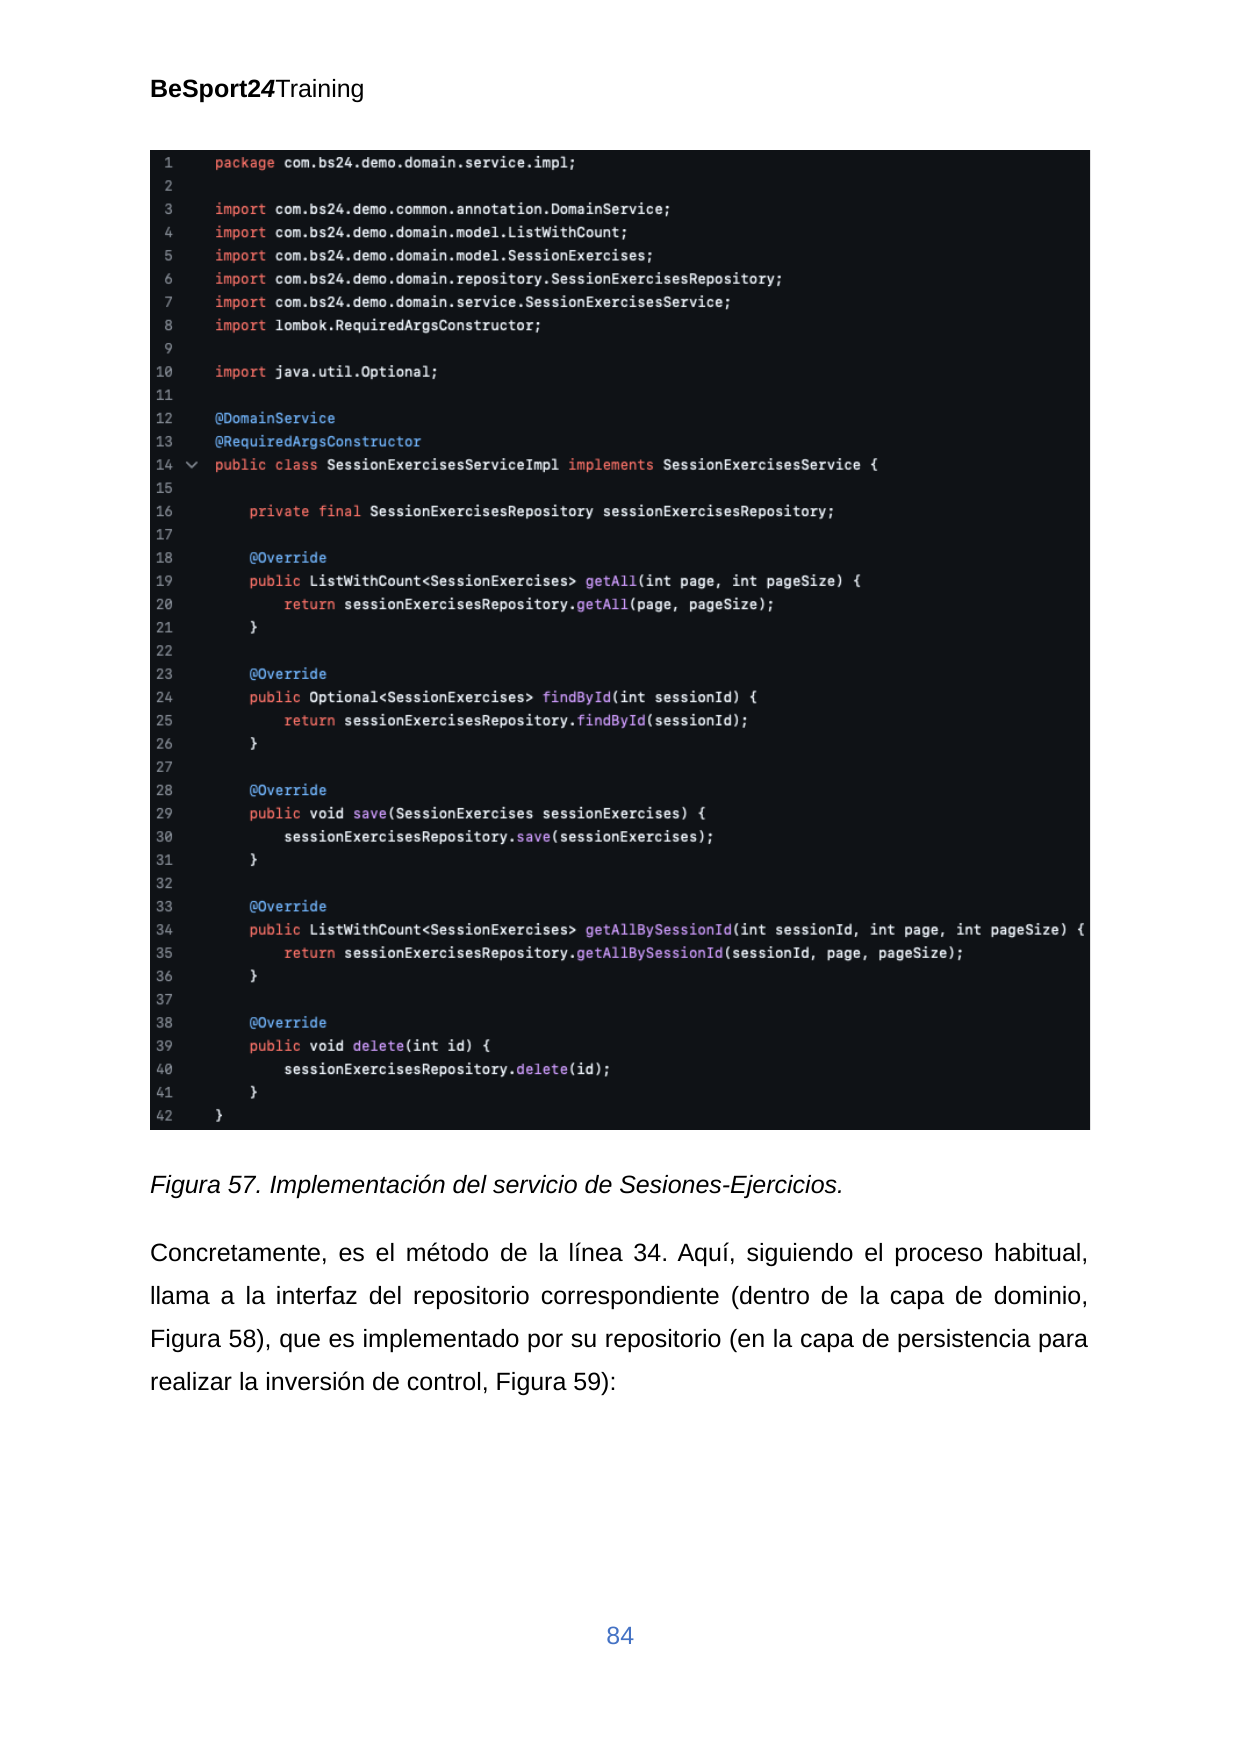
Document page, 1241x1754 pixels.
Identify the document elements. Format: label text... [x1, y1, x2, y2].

text Concretamente, es el método de la línea 34. Aquí, siguiendo el proceso habitual, llama a la interfaz del repositorio correspondiente (dentro de la capa de dominio, Figura 58), que es implementado por su repositorio (en la capa de persistencia para realizar la inversión de control, Figura 59): [150, 1238, 1090, 1396]
picture [150, 150, 1091, 1130]
text Figura 57. Implementación del servicio de Sesiones-Ejercicios. [150, 1170, 1090, 1199]
